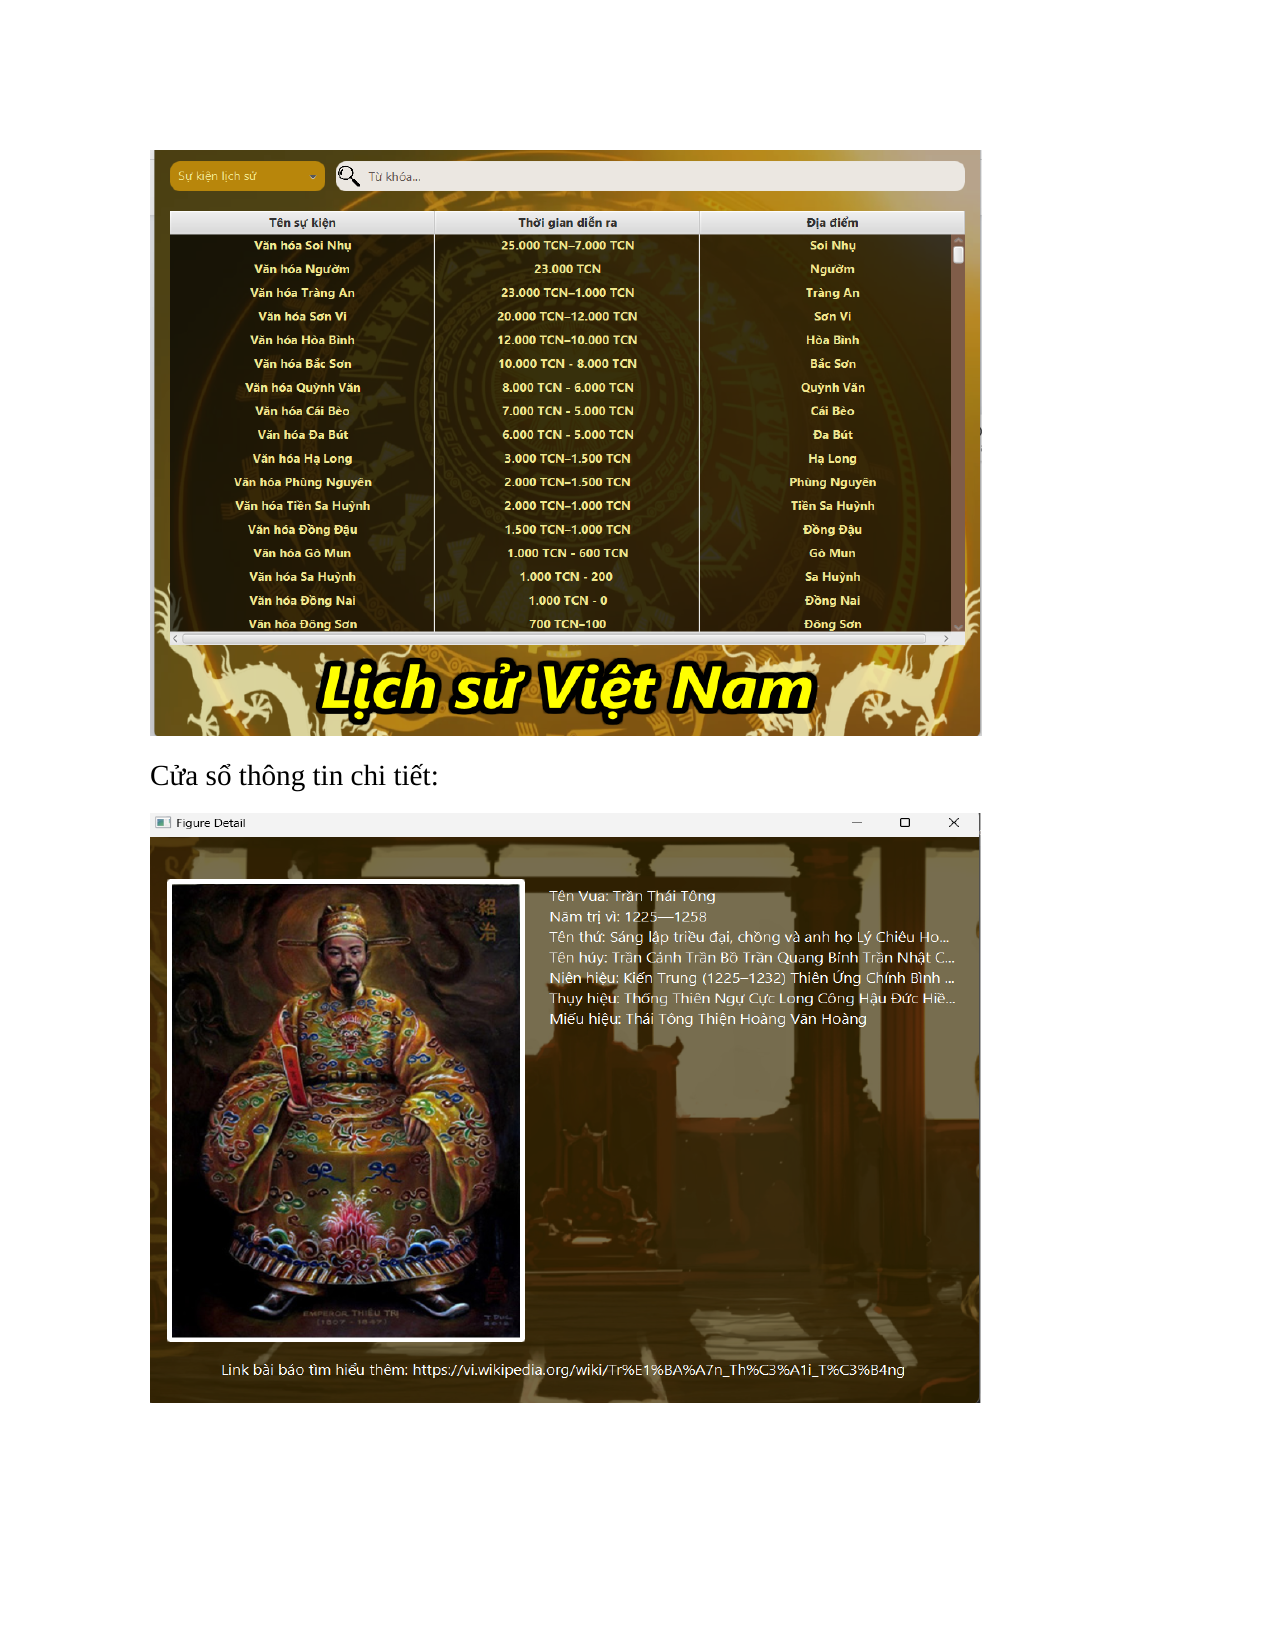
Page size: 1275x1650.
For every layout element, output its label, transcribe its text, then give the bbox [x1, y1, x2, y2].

picture [150, 813, 981, 1403]
picture [150, 150, 982, 736]
text Cửa sổ thông tin chi tiết: [150, 758, 1125, 791]
